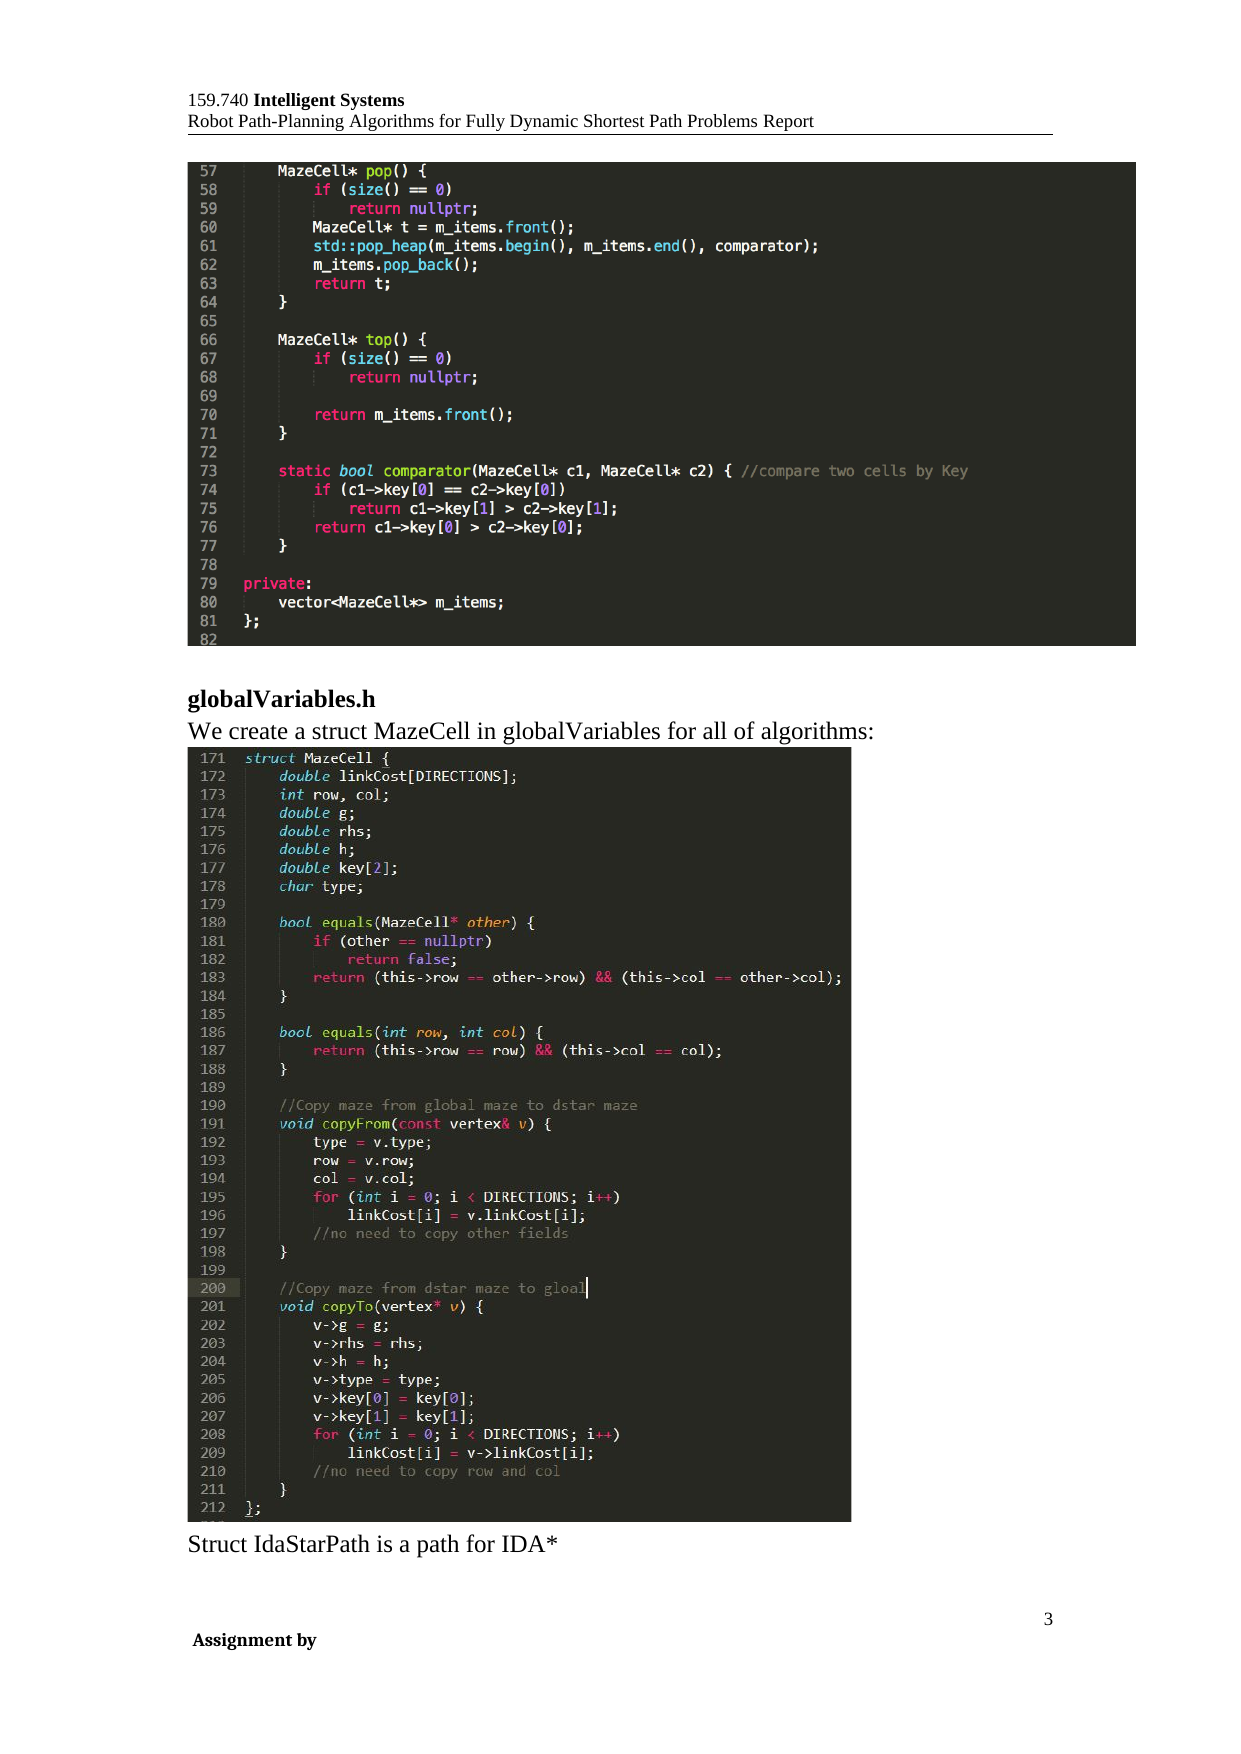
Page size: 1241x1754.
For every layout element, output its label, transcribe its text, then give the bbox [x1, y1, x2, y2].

picture [187, 747, 852, 1522]
text We create a struct MazeCell in globalVariables for all of algorithms: [187, 714, 1053, 747]
picture [187, 162, 1136, 646]
text Struct IdaStarPath is a path for IDA* [187, 1527, 1053, 1559]
text globalVariables.h [187, 682, 1053, 714]
